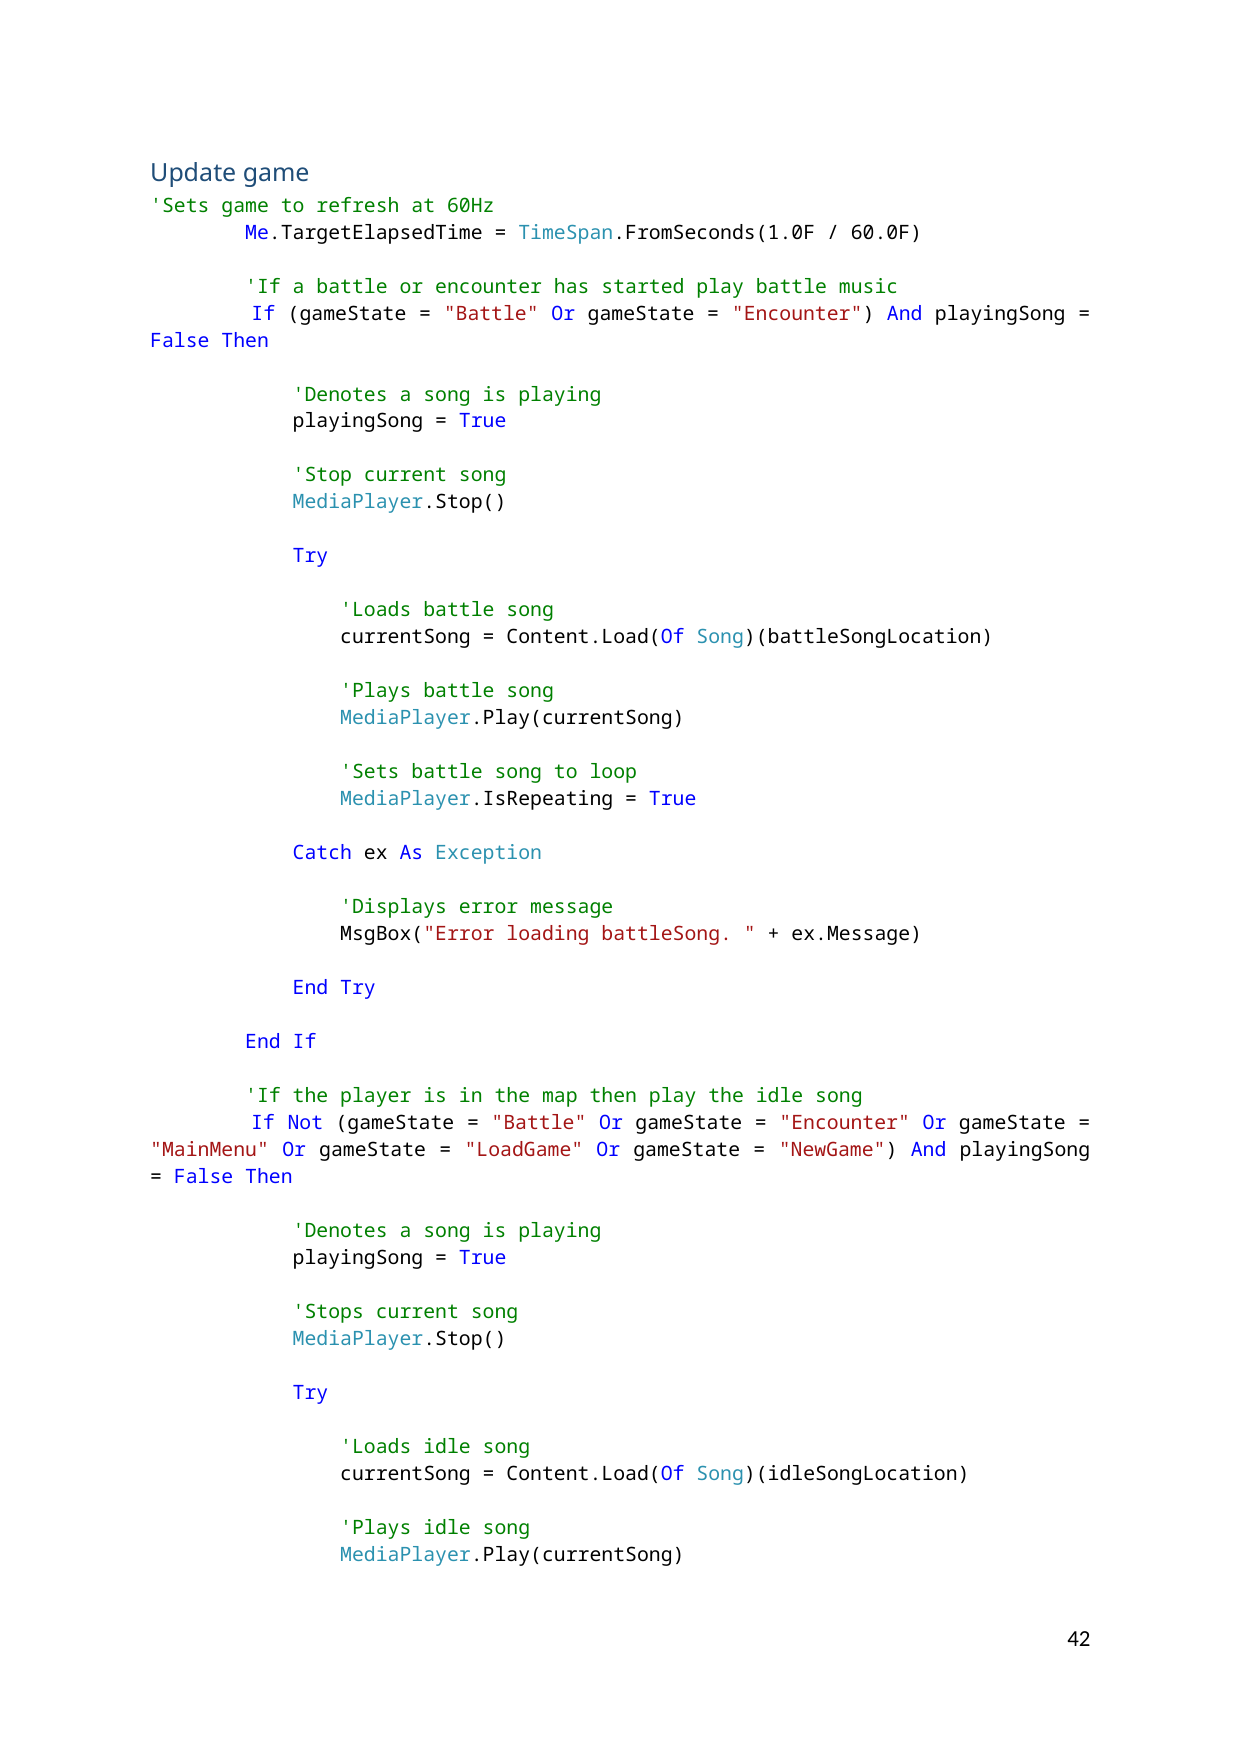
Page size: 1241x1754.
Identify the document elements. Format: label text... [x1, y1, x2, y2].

text MsgBox("Error loading battleSong. " + ex.Message) [150, 919, 1090, 946]
text 'Sets game to refresh at 60Hz [150, 191, 1090, 218]
text playingSong = True [150, 1243, 1090, 1270]
text Try [150, 1378, 1090, 1405]
subtitle Update game [150, 154, 1090, 188]
text MediaPlayer.Stop() [150, 1324, 1090, 1351]
text MediaPlayer.Play(currentSong) [150, 1540, 1090, 1567]
text 'Displays error message [150, 892, 1090, 919]
text playingSong = True [150, 407, 1090, 434]
text End Try [150, 973, 1090, 1000]
text 'Denotes a song is playing [150, 380, 1090, 407]
text 'Plays battle song [150, 677, 1090, 703]
text 'Sets battle song to loop [150, 757, 1090, 784]
text MediaPlayer.Play(currentSong) [150, 703, 1090, 731]
text 'If a battle or encounter has started play battle music [150, 272, 1090, 299]
text Try [150, 542, 1090, 569]
text If (gameState = "Battle" Or gameState = "Encounter") And playingSong = False Then [150, 299, 1090, 353]
text MediaPlayer.Stop() [150, 488, 1090, 515]
text End If [150, 1027, 1090, 1054]
text currentSong = Content.Load(Of Song)(battleSongLocation) [150, 623, 1090, 649]
text 'If the player is in the map then play the idle song [150, 1081, 1090, 1108]
text 'Stops current song [150, 1297, 1090, 1324]
text Catch ex As Exception [150, 838, 1090, 865]
text MediaPlayer.IsRepeating = True [150, 784, 1090, 811]
text 'Denotes a song is playing [150, 1216, 1090, 1243]
text If Not (gameState = "Battle" Or gameState = "Encounter" Or gameState = "MainMenu" Or gameState = "LoadGame" Or gameState = "NewGame") And playingSong = False Then [150, 1108, 1090, 1189]
text currentSong = Content.Load(Of Song)(idleSongLocation) [150, 1459, 1090, 1486]
text 'Loads idle song [150, 1432, 1090, 1459]
text 'Stop current song [150, 461, 1090, 488]
text 'Loads battle song [150, 596, 1090, 623]
text Me.TargetElapsedTime = TimeSpan.FromSeconds(1.0F / 60.0F) [150, 218, 1090, 245]
text 'Plays idle song [150, 1513, 1090, 1540]
